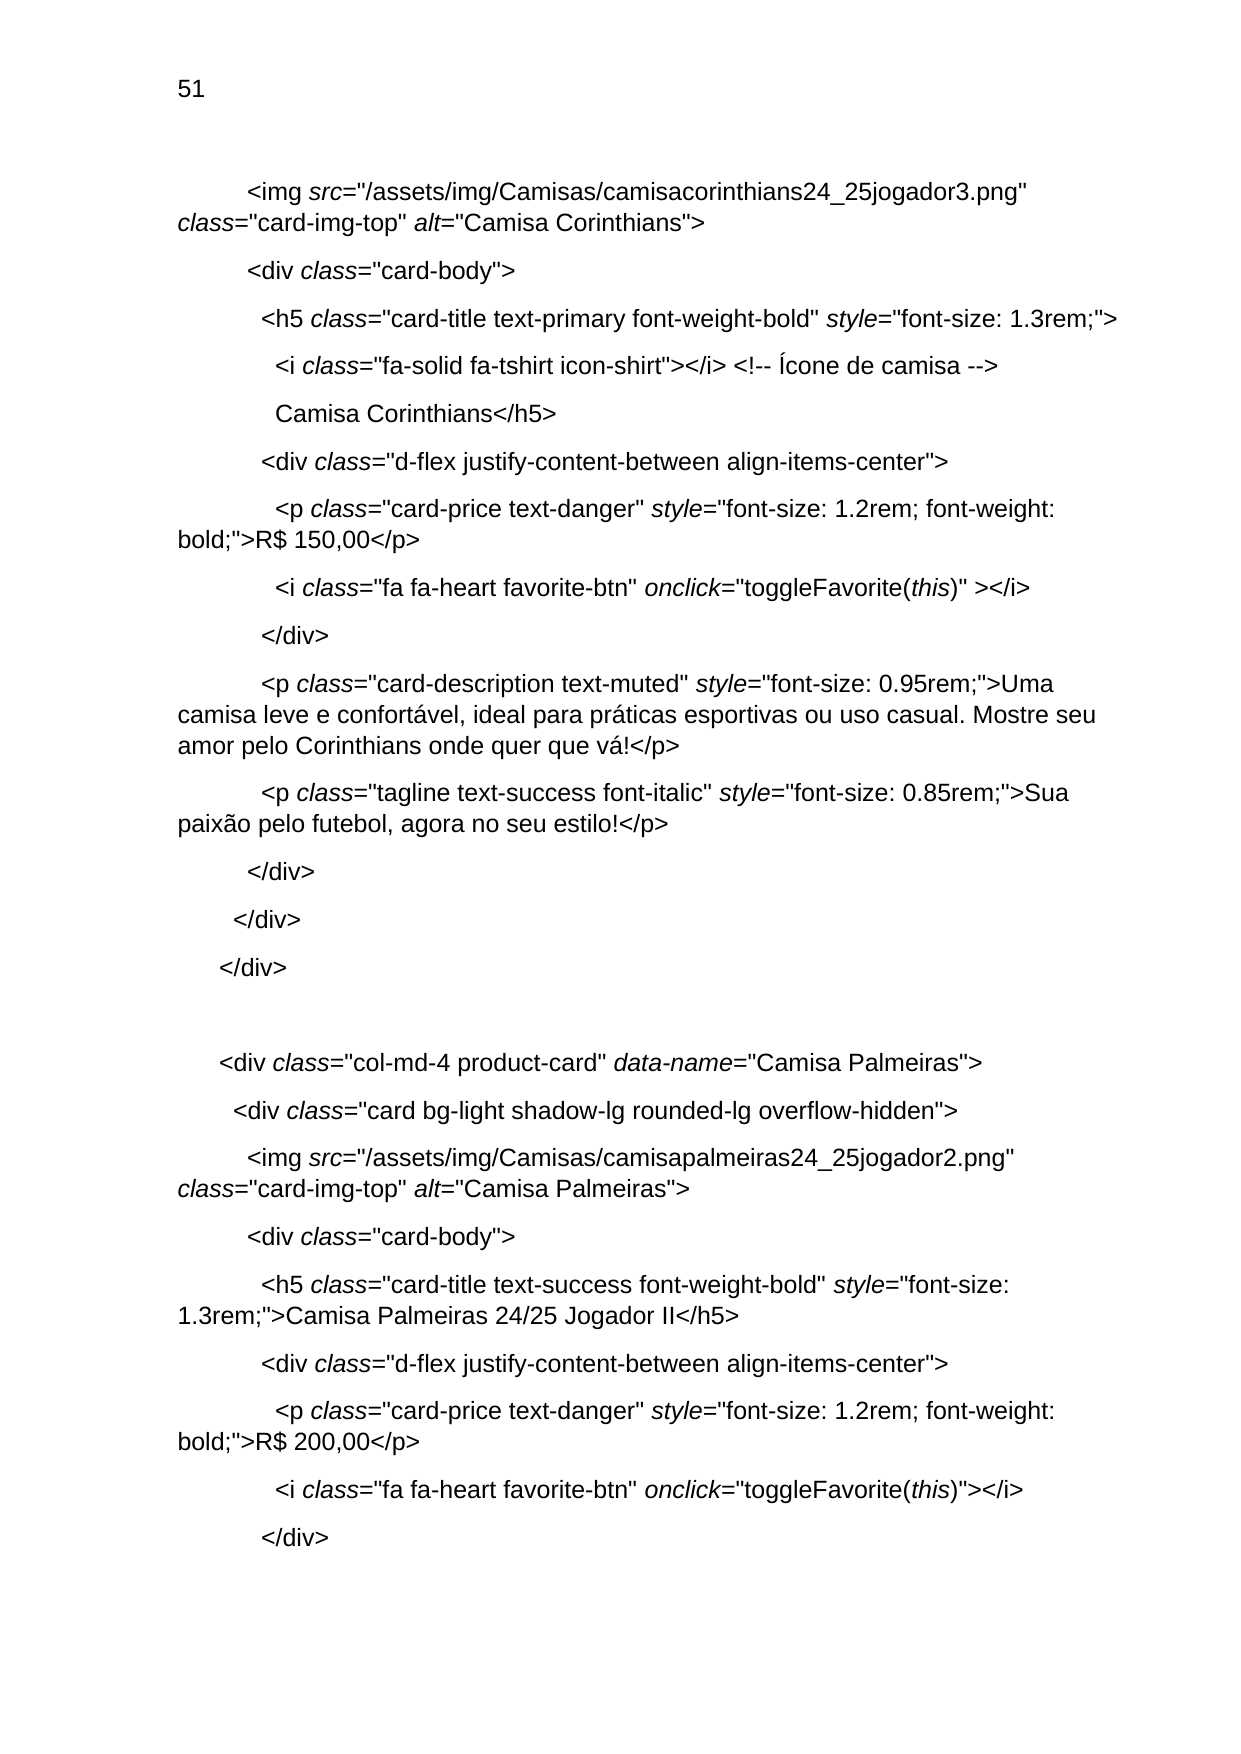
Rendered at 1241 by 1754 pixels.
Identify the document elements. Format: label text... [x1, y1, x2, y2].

text <div class="d-flex justify-content-between align-items-center"> [177, 447, 1122, 476]
text <h5 class="card-title text-primary font-weight-bold" style="font-size: 1.3rem;"> [177, 304, 1122, 332]
text <div class="d-flex justify-content-between align-items-center"> [177, 1349, 1122, 1377]
text <i class="fa fa-heart favorite-btn" onclick="toggleFavorite(this)" ></i> [177, 573, 1122, 602]
text <div class="card bg-light shadow-lg rounded-lg overflow-hidden"> [177, 1096, 1122, 1124]
text <p class="tagline text-success font-italic" style="font-size: 0.85rem;">Sua paixão pelo futebol, agora no seu estilo!</p> [177, 778, 1122, 838]
text </div> [177, 857, 1122, 886]
text <p class="card-price text-danger" style="font-size: 1.2rem; font-weight: bold;">R$ 200,00</p> [177, 1396, 1122, 1456]
text <p class="card-price text-danger" style="font-size: 1.2rem; font-weight: bold;">R$ 150,00</p> [177, 494, 1122, 554]
text <img src="/assets/img/Camisas/camisapalmeiras24_25jogador2.png" class="card-img-top" alt="Camisa Palmeiras"> [177, 1143, 1122, 1203]
text <i class="fa fa-heart favorite-btn" onclick="toggleFavorite(this)"></i> [177, 1475, 1122, 1504]
text <div class="card-body"> [177, 1222, 1122, 1251]
text <div class="card-body"> [177, 256, 1122, 285]
text </div> [177, 905, 1122, 934]
text <img src="/assets/img/Camisas/camisacorinthians24_25jogador3.png" class="card-img-top" alt="Camisa Corinthians"> [177, 177, 1122, 237]
text </div> [177, 953, 1122, 981]
text <p class="card-description text-muted" style="font-size: 0.95rem;">Uma camisa leve e confortável, ideal para práticas esportivas ou uso casual. Mostre seu amor pelo Corinthians onde quer que vá!</p> [177, 669, 1122, 759]
text <div class="col-md-4 product-card" data-name="Camisa Palmeiras"> [177, 1048, 1122, 1077]
text </div> [177, 1523, 1122, 1552]
text <h5 class="card-title text-success font-weight-bold" style="font-size: 1.3rem;">Camisa Palmeiras 24/25 Jogador II</h5> [177, 1270, 1122, 1330]
text <i class="fa-solid fa-tshirt icon-shirt"></i> <!-- Ícone de camisa --> [177, 351, 1122, 380]
text Camisa Corinthians</h5> [177, 399, 1122, 428]
text </div> [177, 621, 1122, 650]
